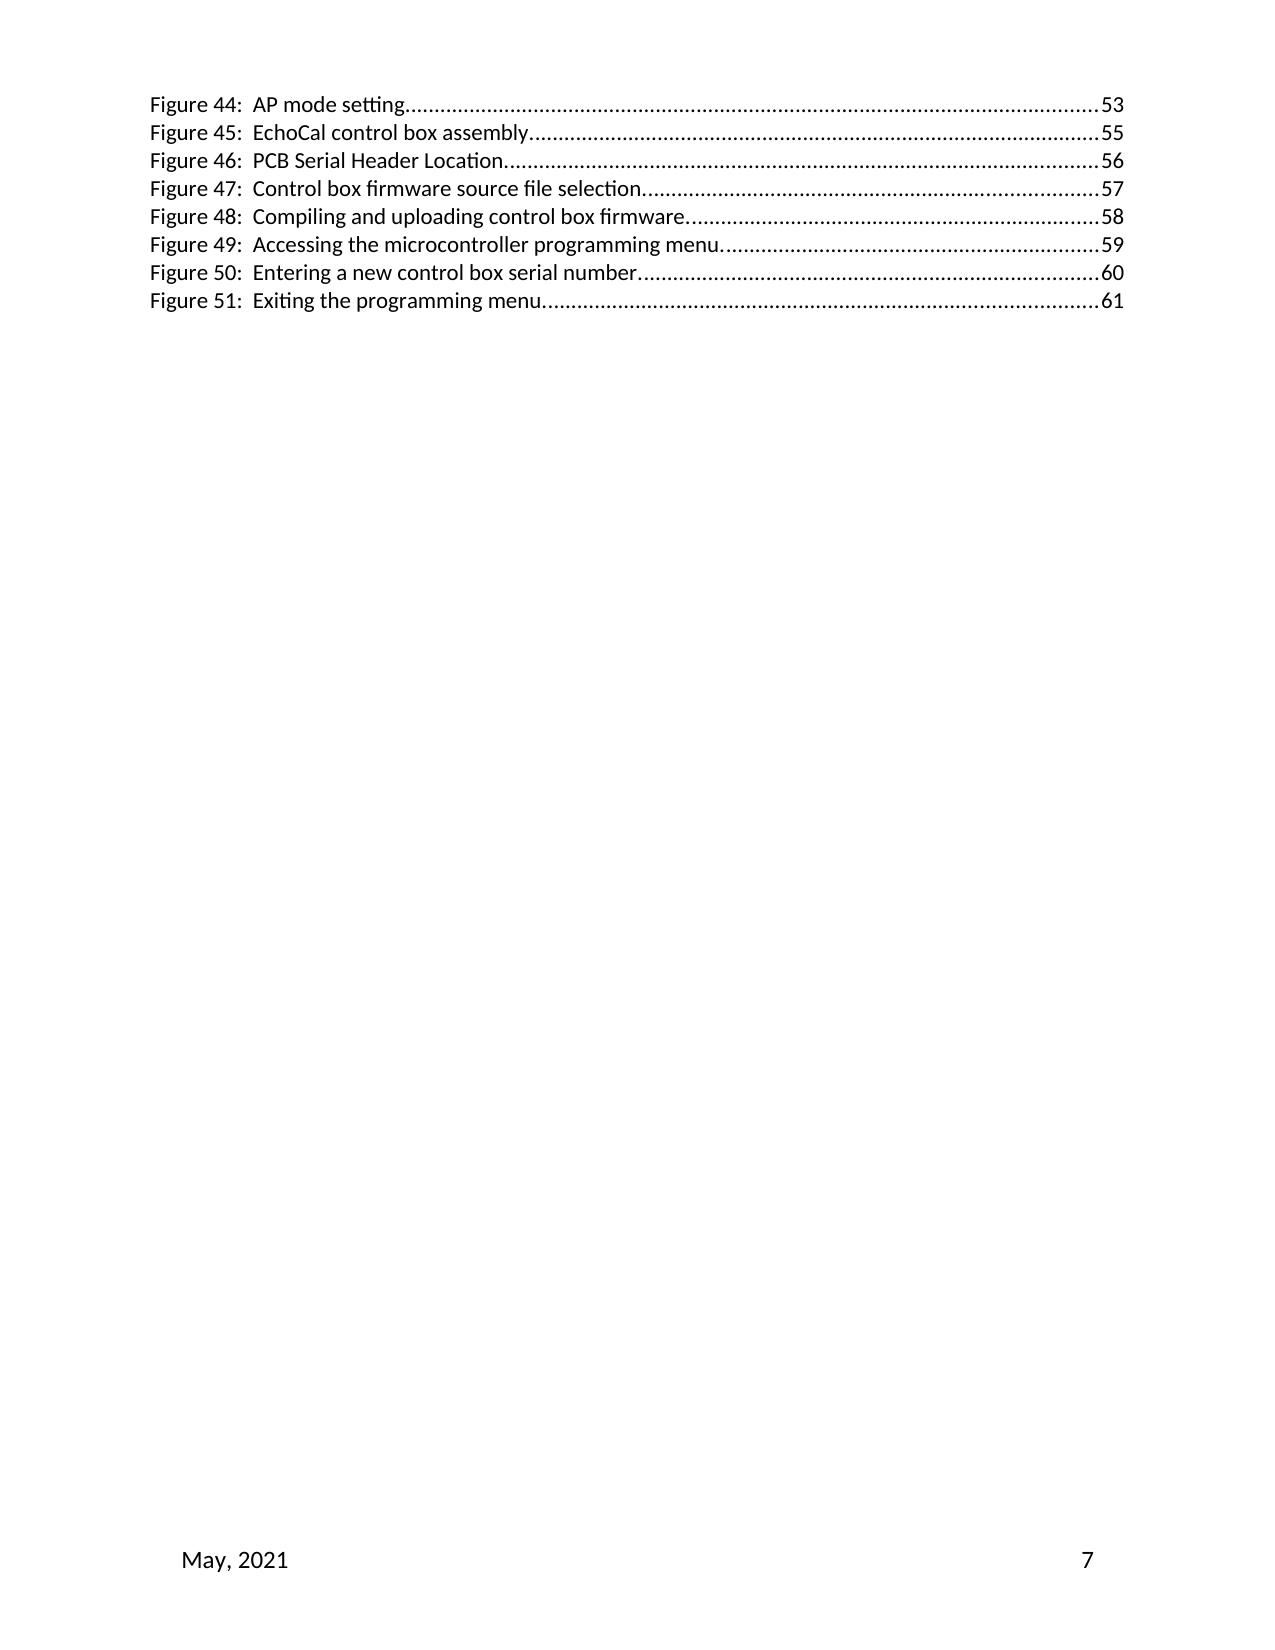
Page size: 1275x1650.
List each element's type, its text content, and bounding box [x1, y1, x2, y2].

text Figure 44: AP mode setting. 53 [150, 90, 1125, 118]
text Figure 50: Entering a new control box serial number. 60 [150, 258, 1125, 286]
text Figure 48: Compiling and uploading control box firmware. 58 [150, 202, 1125, 230]
text Figure 51: Exiting the programming menu. 61 [150, 286, 1125, 314]
text Figure 46: PCB Serial Header Location. 56 [150, 146, 1125, 174]
text Figure 49: Accessing the microcontroller programming menu. 59 [150, 230, 1125, 258]
text Figure 47: Control box firmware source file selection. 57 [150, 174, 1125, 202]
text Figure 45: EchoCal control box assembly. 55 [150, 118, 1125, 146]
